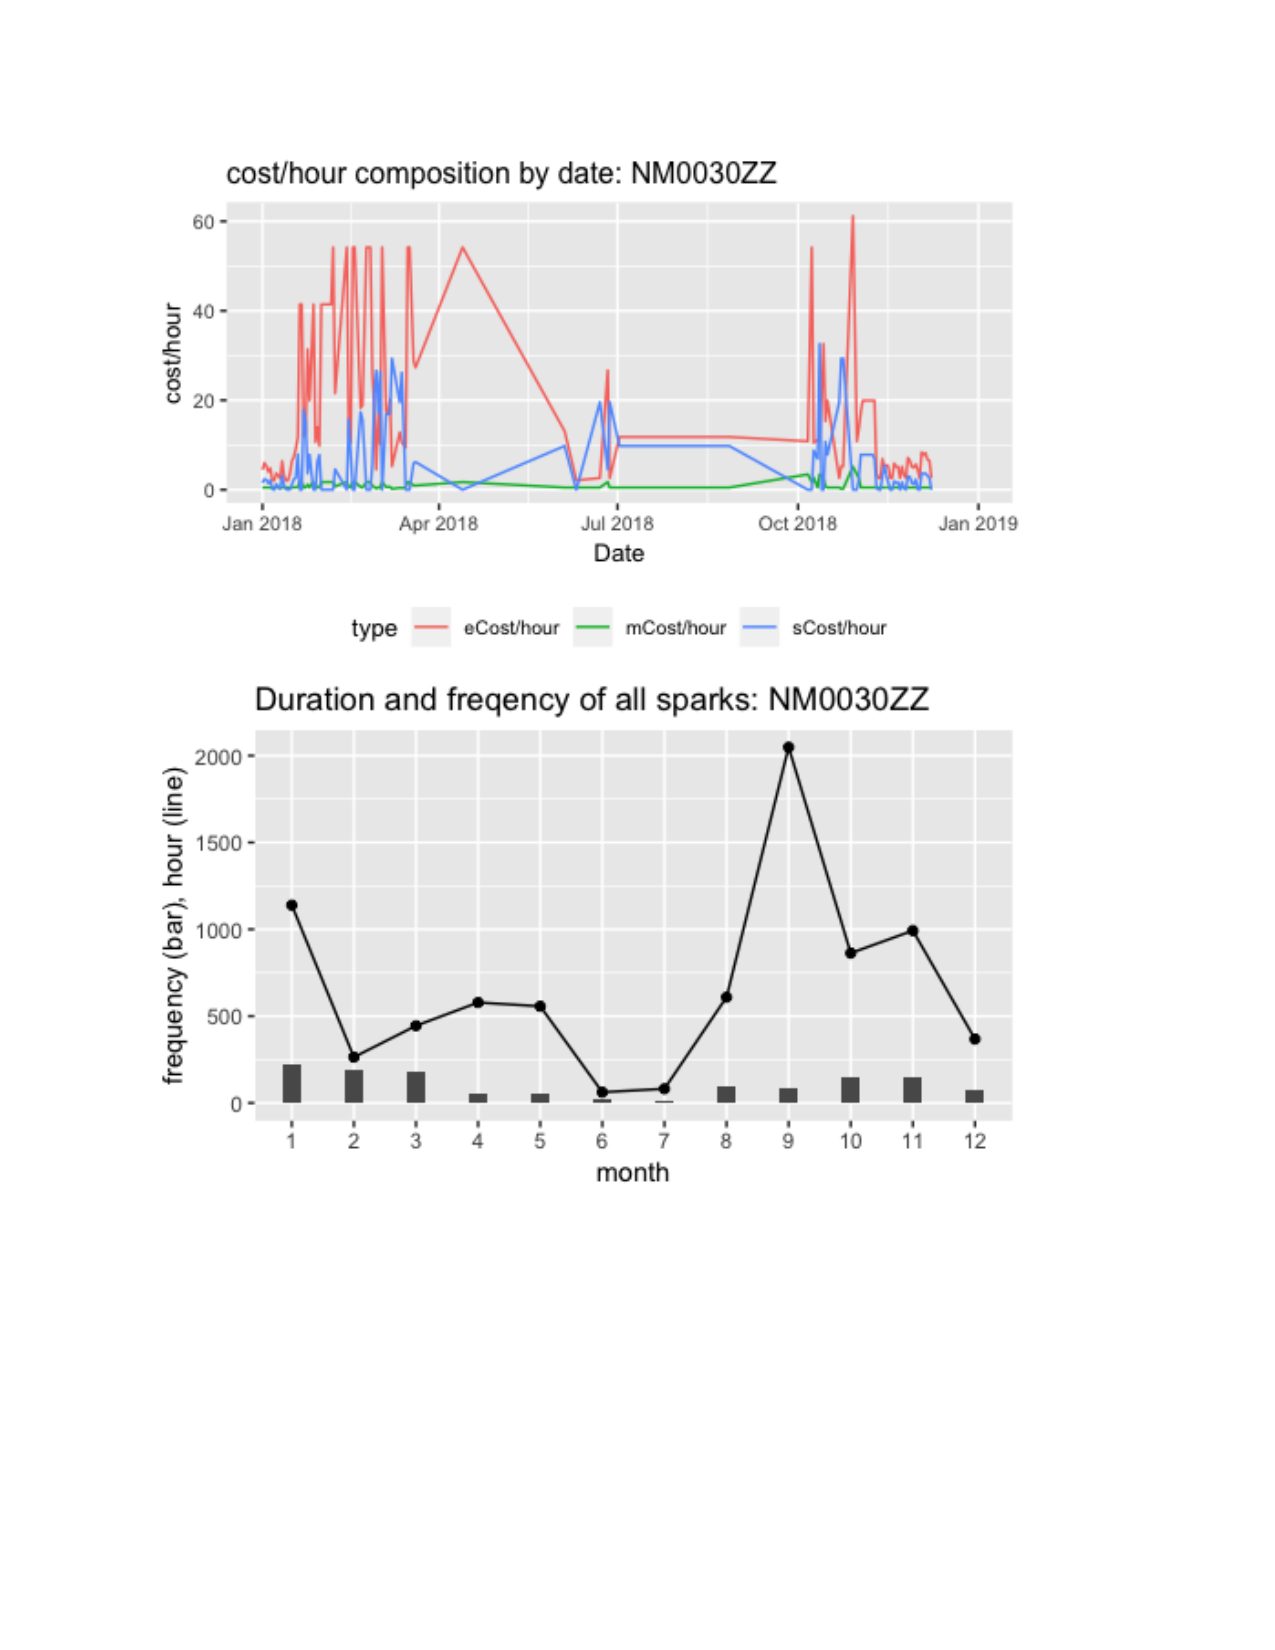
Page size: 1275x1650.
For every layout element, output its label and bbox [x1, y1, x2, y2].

picture [150, 150, 1025, 1200]
